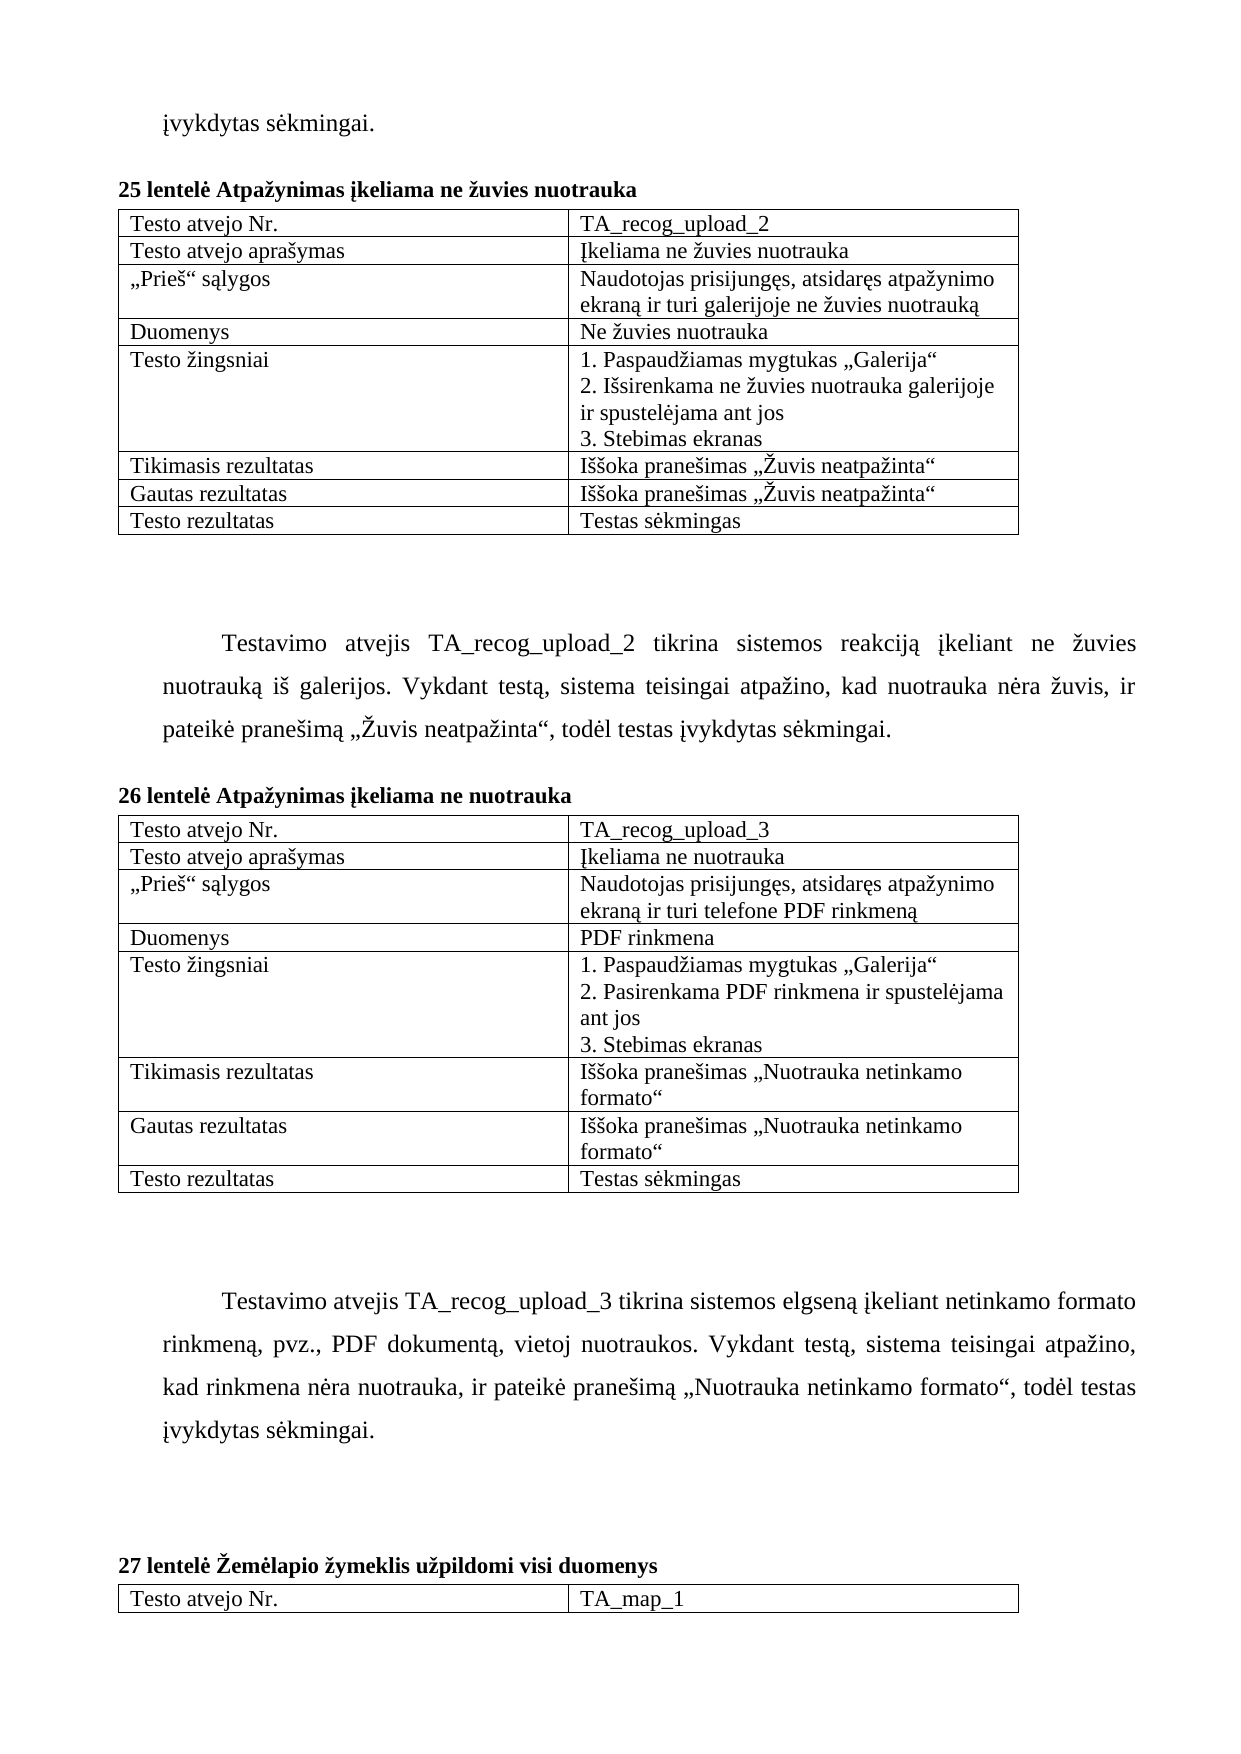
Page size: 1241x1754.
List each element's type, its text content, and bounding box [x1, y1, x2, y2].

table_cell Naudotojas prisijungęs, atsidaręs atpažynimo ekraną ir turi galerijoje ne žuvies nuotrauką [569, 265, 1018, 317]
table_header Testo atvejo Nr. [119, 210, 568, 236]
table_cell Iššoka pranešimas „Žuvis neatpažinta“ [569, 480, 1018, 506]
table_cell Naudotojas prisijungęs, atsidaręs atpažynimo ekraną ir turi telefone PDF rinkmeną [569, 870, 1018, 923]
table_cell Testo rezultatas [119, 1166, 568, 1192]
table_cell „Prieš“ sąlygos [119, 265, 568, 317]
table_cell Iššoka pranešimas „Nuotrauka netinkamo formato“ [569, 1058, 1018, 1111]
table_cell Iššoka pranešimas „Žuvis neatpažinta“ [569, 452, 1018, 479]
table_cell Testo atvejo aprašymas [119, 237, 568, 264]
text Testavimo atvejis TA_recog_upload_3 tikrina sistemos elgseną įkeliant netinkamo formato rinkmeną, pvz., PDF dokumentą, vietoj nuotraukos. Vykdant testą, sistema teisingai atpažino, kad rinkmena nėra nuotrauka, ir pateikė pranešimą „Nuotrauka netinkamo formato“, todėl testas įvykdytas sėkmingai. [162, 1286, 1137, 1444]
table_cell Įkeliama ne nuotrauka [569, 843, 1018, 869]
table_cell Testo žingsniai [119, 952, 568, 1057]
table_header Testo atvejo Nr. [119, 1585, 568, 1612]
text Testavimo atvejis TA_recog_upload_2 tikrina sistemos reakciją įkeliant ne žuvies nuotrauką iš galerijos. Vykdant testą, sistema teisingai atpažino, kad nuotrauka nėra žuvis, ir pateikė pranešimą „Žuvis neatpažinta“, todėl testas įvykdytas sėkmingai. [162, 628, 1137, 743]
table_cell Testo žingsniai [119, 346, 568, 451]
table_header TA_recog_upload_2 [569, 210, 1018, 236]
table_cell 1. Paspaudžiamas mygtukas „Galerija“ 2. Pasirenkama PDF rinkmena ir spustelėjama ant jos 3. Stebimas ekranas [569, 952, 1018, 1057]
table_cell Testas sėkmingas [569, 507, 1018, 533]
table_cell PDF rinkmena [569, 924, 1018, 951]
table_cell Testo rezultatas [119, 507, 568, 533]
table_cell Testas sėkmingas [569, 1166, 1018, 1192]
table_cell Testo atvejo aprašymas [119, 843, 568, 869]
table_header TA_map_1 [569, 1585, 1018, 1612]
text 25 lentelė Atpažynimas įkeliama ne žuvies nuotrauka [118, 176, 1137, 203]
table_cell Iššoka pranešimas „Nuotrauka netinkamo formato“ [569, 1112, 1018, 1164]
table_header TA_recog_upload_3 [569, 816, 1018, 842]
text 26 lentelė Atpažynimas įkeliama ne nuotrauka [118, 782, 1137, 808]
table_cell 1. Paspaudžiamas mygtukas „Galerija“ 2. Išsirenkama ne žuvies nuotrauka galerijoje ir spustelėjama ant jos 3. Stebimas ekranas [569, 346, 1018, 451]
table_cell „Prieš“ sąlygos [119, 870, 568, 923]
table_cell Gautas rezultatas [119, 480, 568, 506]
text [162, 108, 1137, 137]
table_cell Tikimasis rezultatas [119, 452, 568, 479]
table_cell Įkeliama ne žuvies nuotrauka [569, 237, 1018, 264]
table_cell Duomenys [119, 319, 568, 345]
table_cell Gautas rezultatas [119, 1112, 568, 1164]
text 27 lentelė Žemėlapio žymeklis užpildomi visi duomenys [118, 1552, 1137, 1578]
table_cell Duomenys [119, 924, 568, 951]
table_header Testo atvejo Nr. [119, 816, 568, 842]
table_cell Tikimasis rezultatas [119, 1058, 568, 1111]
table_cell Ne žuvies nuotrauka [569, 319, 1018, 345]
